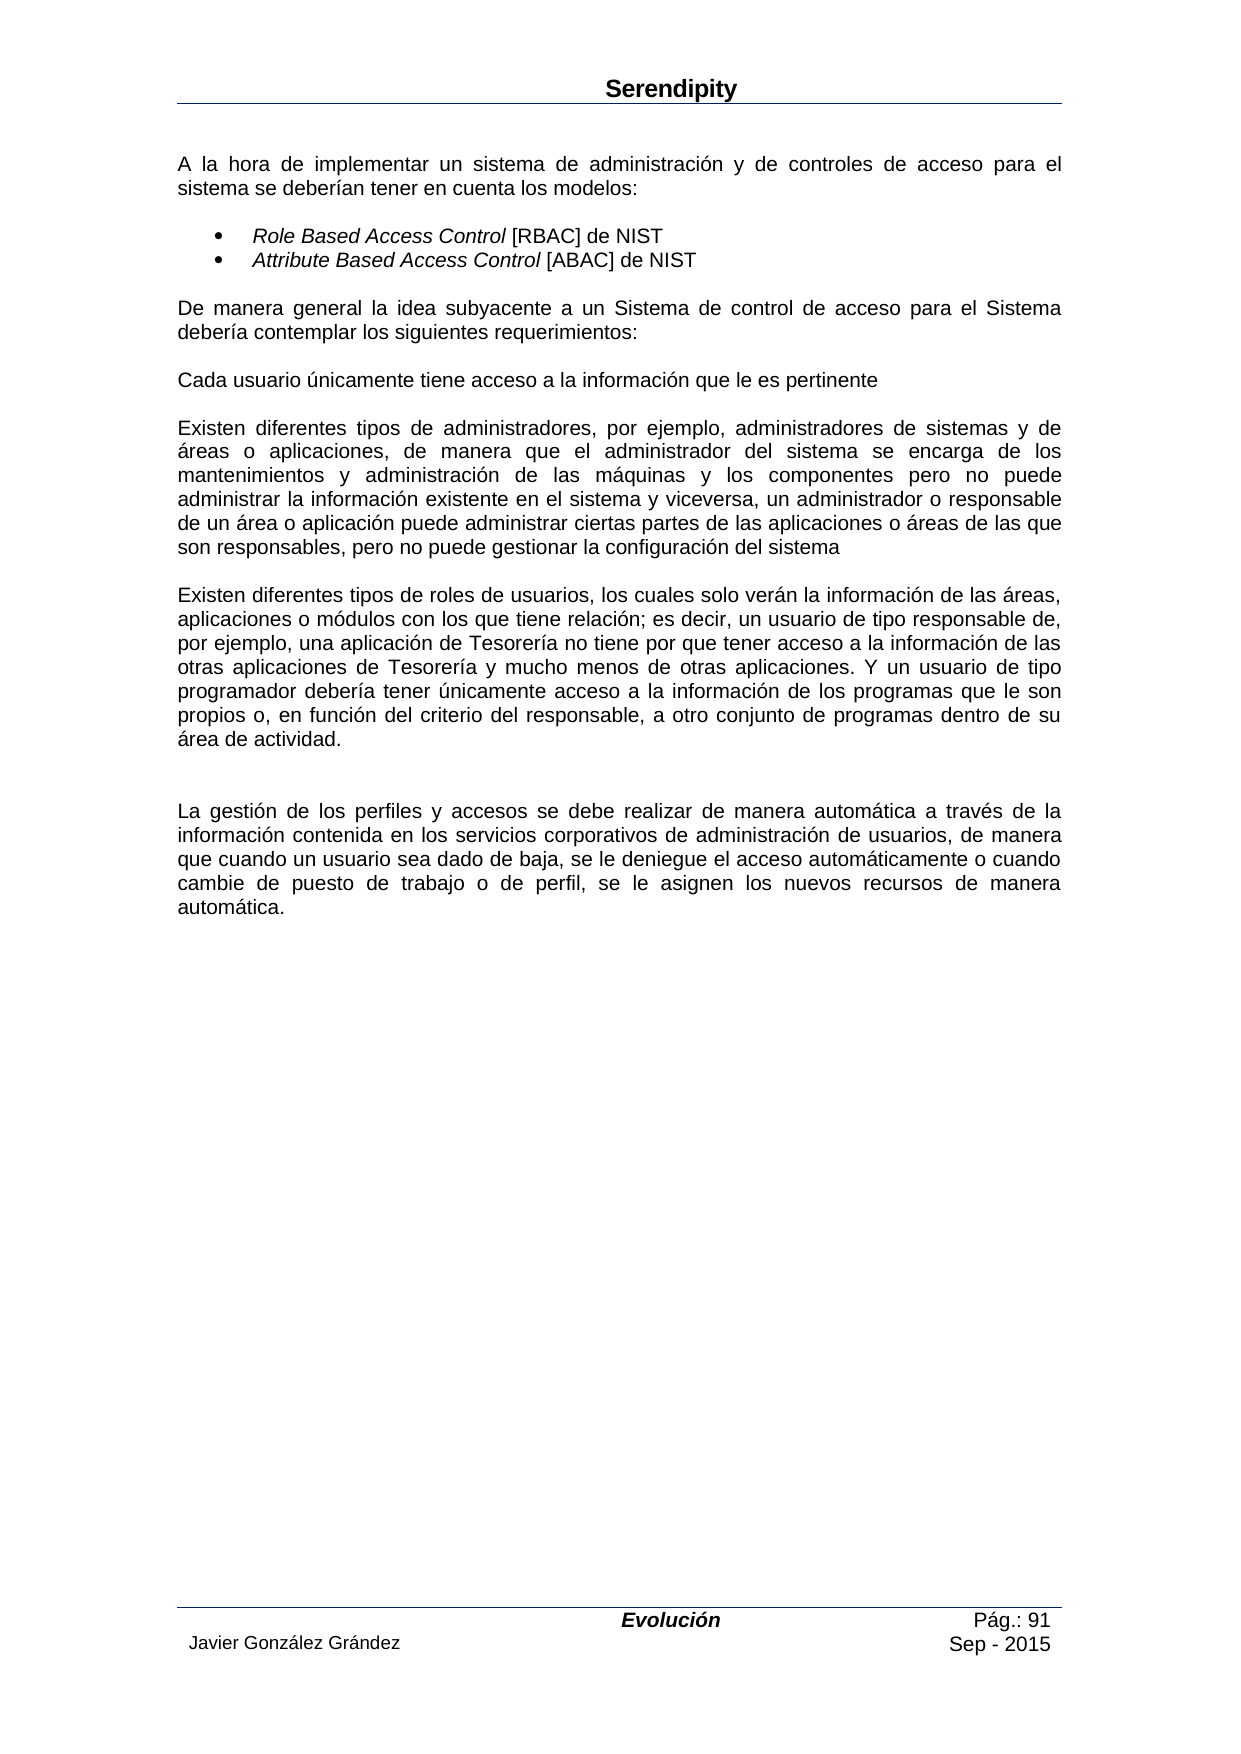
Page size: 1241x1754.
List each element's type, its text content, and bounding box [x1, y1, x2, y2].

text Cada usuario únicamente tiene acceso a la información que le es pertinente [177, 367, 1063, 391]
text Existen diferentes tipos de administradores, por ejemplo, administradores de sistemas y de áreas o aplicaciones, de manera que el administrador del sistema se encarga de los mantenimientos y administración de las máquinas y los componentes pero no puede administrar la información existente en el sistema y viceversa, un administrador o responsable de un área o aplicación puede administrar ciertas partes de las aplicaciones o áreas de las que son responsables, pero no puede gestionar la configuración del sistema [177, 415, 1063, 559]
text A la hora de implementar un sistema de administración y de controles de acceso para el sistema se deberían tener en cuenta los modelos: [177, 152, 1063, 199]
list Role Based Access Control [RBAC] de NIST [215, 223, 1063, 247]
list Attribute Based Access Control [ABAC] de NIST [215, 247, 1063, 272]
text Existen diferentes tipos de roles de usuarios, los cuales solo verán la información de las áreas, aplicaciones o módulos con los que tiene relación; es decir, un usuario de tipo responsable de, por ejemplo, una aplicación de Tesorería no tiene por que tener acceso a la información de las otras aplicaciones de Tesorería y mucho menos de otras aplicaciones. Y un usuario de tipo programador debería tener únicamente acceso a la información de los programas que le son propios o, en función del criterio del responsable, a otro conjunto de programas dentro de su área de actividad. [177, 583, 1063, 751]
text De manera general la idea subyacente a un Sistema de control de acceso para el Sistema debería contemplar los siguientes requerimientos: [177, 296, 1063, 343]
text La gestión de los perfiles y accesos se debe realizar de manera automática a través de la información contenida en los servicios corporativos de administración de usuarios, de manera que cuando un usuario sea dado de baja, se le deniegue el acceso automáticamente o cuando cambie de puesto de trabajo o de perfil, se le asignen los nuevos recursos de manera automática. [177, 799, 1063, 918]
